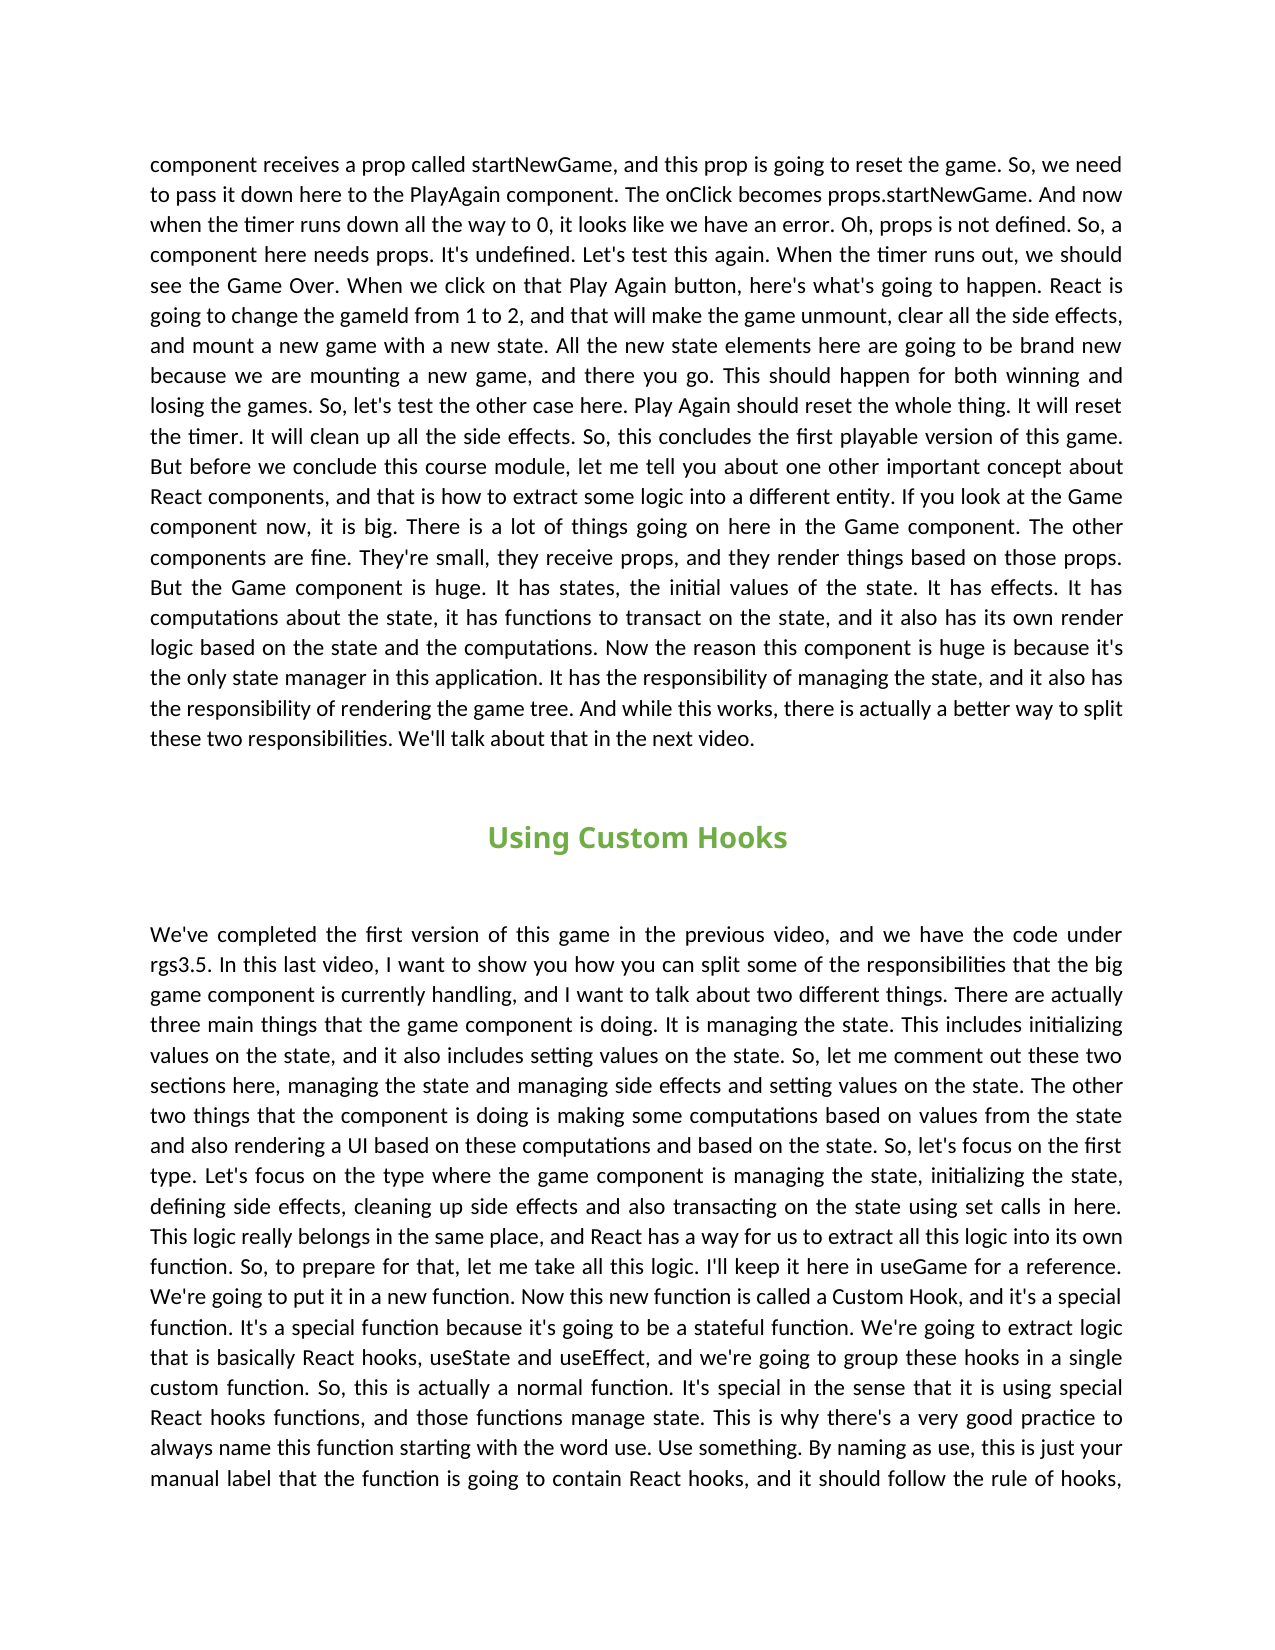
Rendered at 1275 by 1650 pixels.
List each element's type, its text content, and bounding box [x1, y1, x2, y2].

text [150, 920, 1125, 1492]
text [150, 150, 1125, 752]
subtitle Using Custom Hooks [150, 818, 1125, 857]
